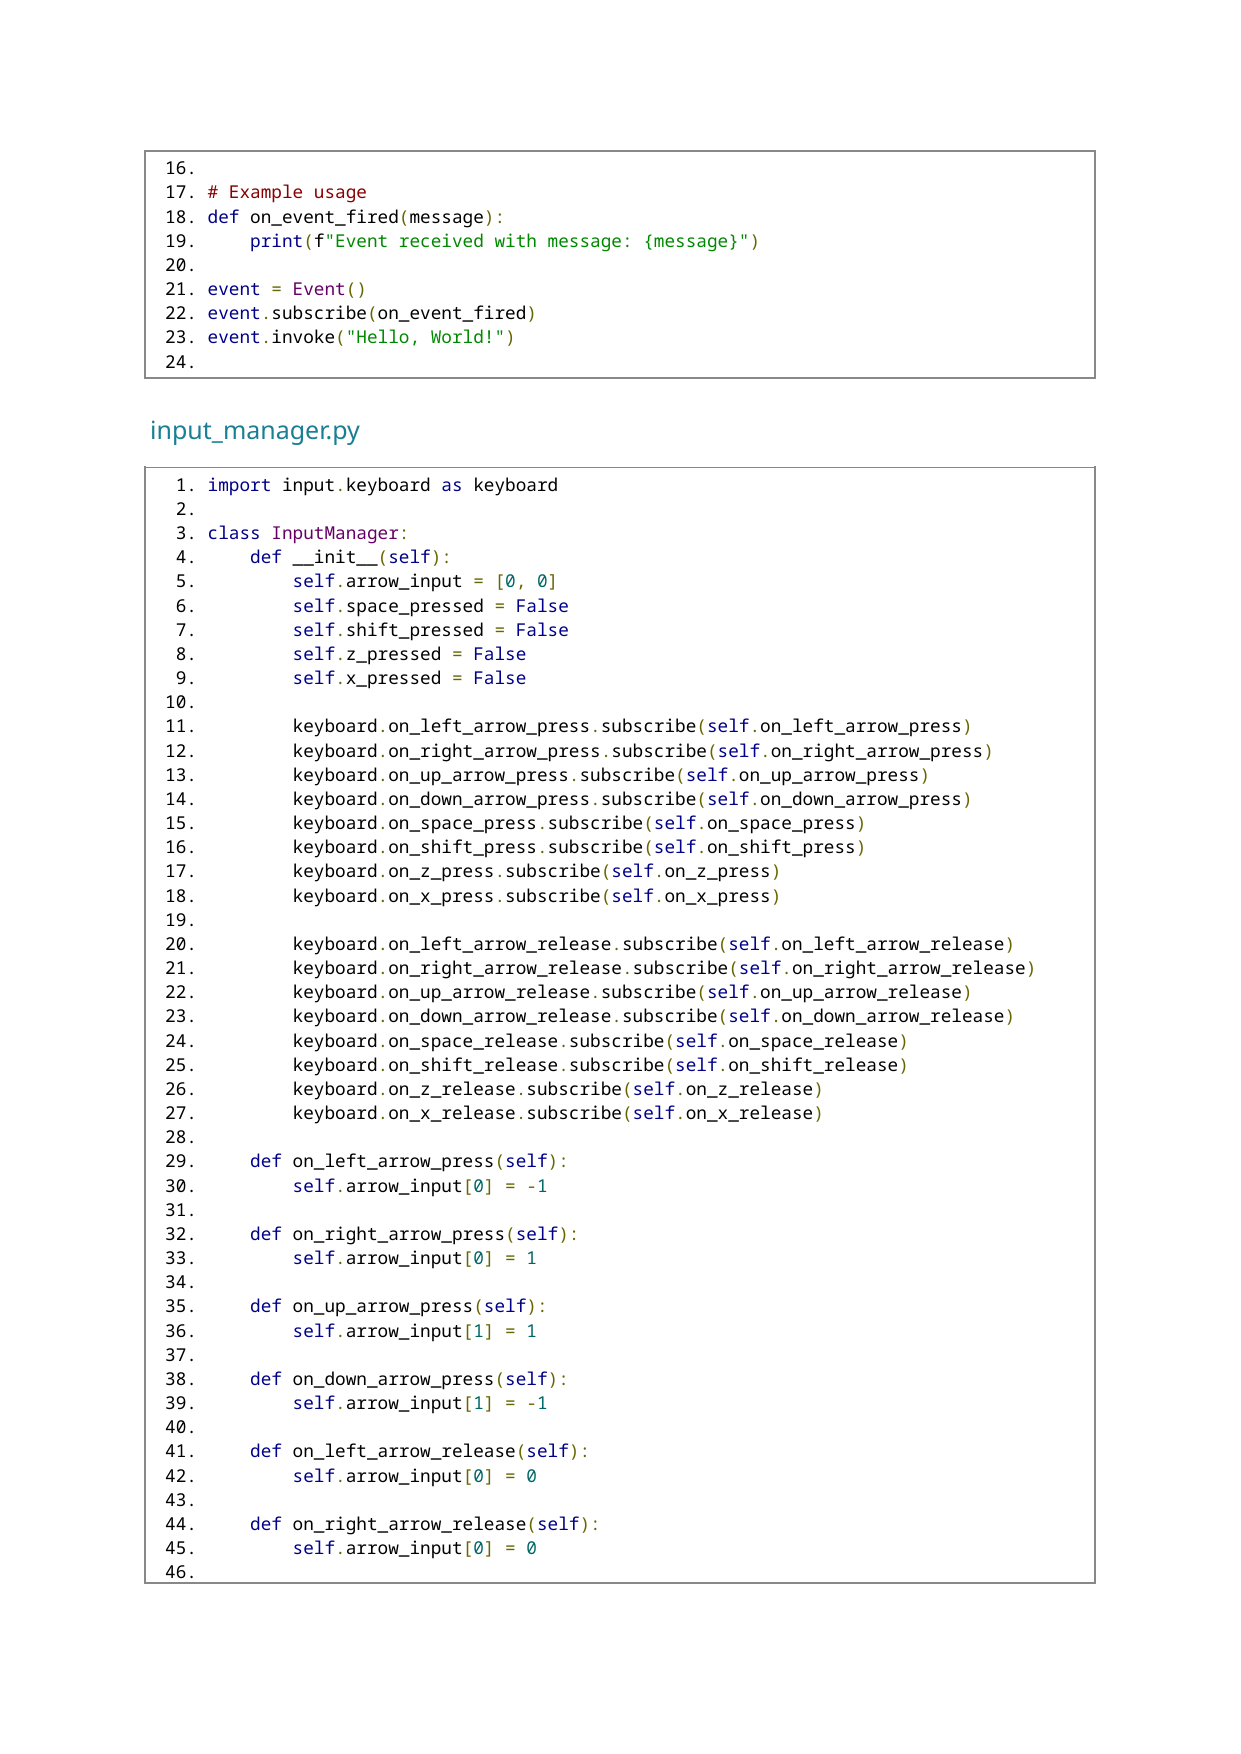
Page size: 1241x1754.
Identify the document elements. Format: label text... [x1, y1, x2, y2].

text 35. def on_up_arrow_press(self): [150, 1294, 1090, 1318]
text 24. keyboard.on_space_release.subscribe(self.on_space_release) [150, 1028, 1090, 1052]
text 11. keyboard.on_left_arrow_press.subscribe(self.on_left_arrow_press) [150, 714, 1090, 738]
text 33. self.arrow_input[0] = 1 [150, 1246, 1090, 1270]
text 18. keyboard.on_x_press.subscribe(self.on_x_press) [150, 883, 1090, 907]
text 45. self.arrow_input[0] = 0 [150, 1536, 1090, 1560]
text 2. [150, 496, 1090, 521]
text 16. keyboard.on_shift_press.subscribe(self.on_shift_press) [150, 835, 1090, 859]
text 5. self.arrow_input = [0, 0] [150, 569, 1090, 593]
text 16. [146, 152, 1094, 180]
text 7. self.shift_pressed = False [150, 617, 1090, 641]
text 1. import input.keyboard as keyboard [146, 468, 1094, 496]
text 43. [150, 1487, 1090, 1511]
text 22. event.subscribe(on_event_fired) [150, 301, 1090, 325]
text 10. [150, 690, 1090, 714]
text 34. [150, 1270, 1090, 1294]
text input_manager.py [150, 413, 1090, 447]
text 42. self.arrow_input[0] = 0 [150, 1463, 1090, 1487]
text 9. self.x_pressed = False [150, 666, 1090, 690]
text 27. keyboard.on_x_release.subscribe(self.on_x_release) [150, 1101, 1090, 1125]
text 17. # Example usage [150, 180, 1090, 204]
text 21. keyboard.on_right_arrow_release.subscribe(self.on_right_arrow_release) [150, 956, 1090, 980]
text 19. [150, 907, 1090, 931]
text 23. event.invoke("Hello, World!") [150, 325, 1090, 343]
text 41. def on_left_arrow_release(self): [150, 1439, 1090, 1463]
text 20. [150, 252, 1090, 277]
text 44. def on_right_arrow_release(self): [150, 1511, 1090, 1536]
text 4. def __init__(self): [150, 545, 1090, 569]
text 8. self.z_pressed = False [150, 641, 1090, 666]
text 26. keyboard.on_z_release.subscribe(self.on_z_release) [150, 1076, 1090, 1101]
text 6. self.space_pressed = False [150, 593, 1090, 617]
text 19. print(f"Event received with message: {message}") [150, 228, 1090, 252]
text 12. keyboard.on_right_arrow_press.subscribe(self.on_right_arrow_press) [150, 738, 1090, 762]
text 31. [150, 1197, 1090, 1221]
text 38. def on_down_arrow_press(self): [150, 1366, 1090, 1391]
text 22. keyboard.on_up_arrow_release.subscribe(self.on_up_arrow_release) [150, 980, 1090, 1004]
text 39. self.arrow_input[1] = -1 [150, 1391, 1090, 1415]
text 23. keyboard.on_down_arrow_release.subscribe(self.on_down_arrow_release) [150, 1004, 1090, 1028]
text 20. keyboard.on_left_arrow_release.subscribe(self.on_left_arrow_release) [150, 931, 1090, 956]
text 13. keyboard.on_up_arrow_press.subscribe(self.on_up_arrow_press) [150, 762, 1090, 786]
text 37. [150, 1342, 1090, 1366]
text 18. def on_event_fired(message): [150, 204, 1090, 228]
text 3. class InputManager: [150, 521, 1090, 545]
text 36. self.arrow_input[1] = 1 [150, 1318, 1090, 1342]
text 32. def on_right_arrow_press(self): [150, 1221, 1090, 1246]
text 17. keyboard.on_z_press.subscribe(self.on_z_press) [150, 859, 1090, 883]
text 15. keyboard.on_space_press.subscribe(self.on_space_press) [150, 811, 1090, 835]
text 30. self.arrow_input[0] = -1 [150, 1173, 1090, 1197]
text 28. [150, 1125, 1090, 1149]
text 24. [146, 343, 1094, 377]
text 14. keyboard.on_down_arrow_press.subscribe(self.on_down_arrow_press) [150, 786, 1090, 811]
text 21. event = Event() [150, 277, 1090, 301]
text 29. def on_left_arrow_press(self): [150, 1149, 1090, 1173]
text 46. [150, 1560, 1090, 1582]
text 40. [150, 1415, 1090, 1439]
text 25. keyboard.on_shift_release.subscribe(self.on_shift_release) [150, 1052, 1090, 1076]
